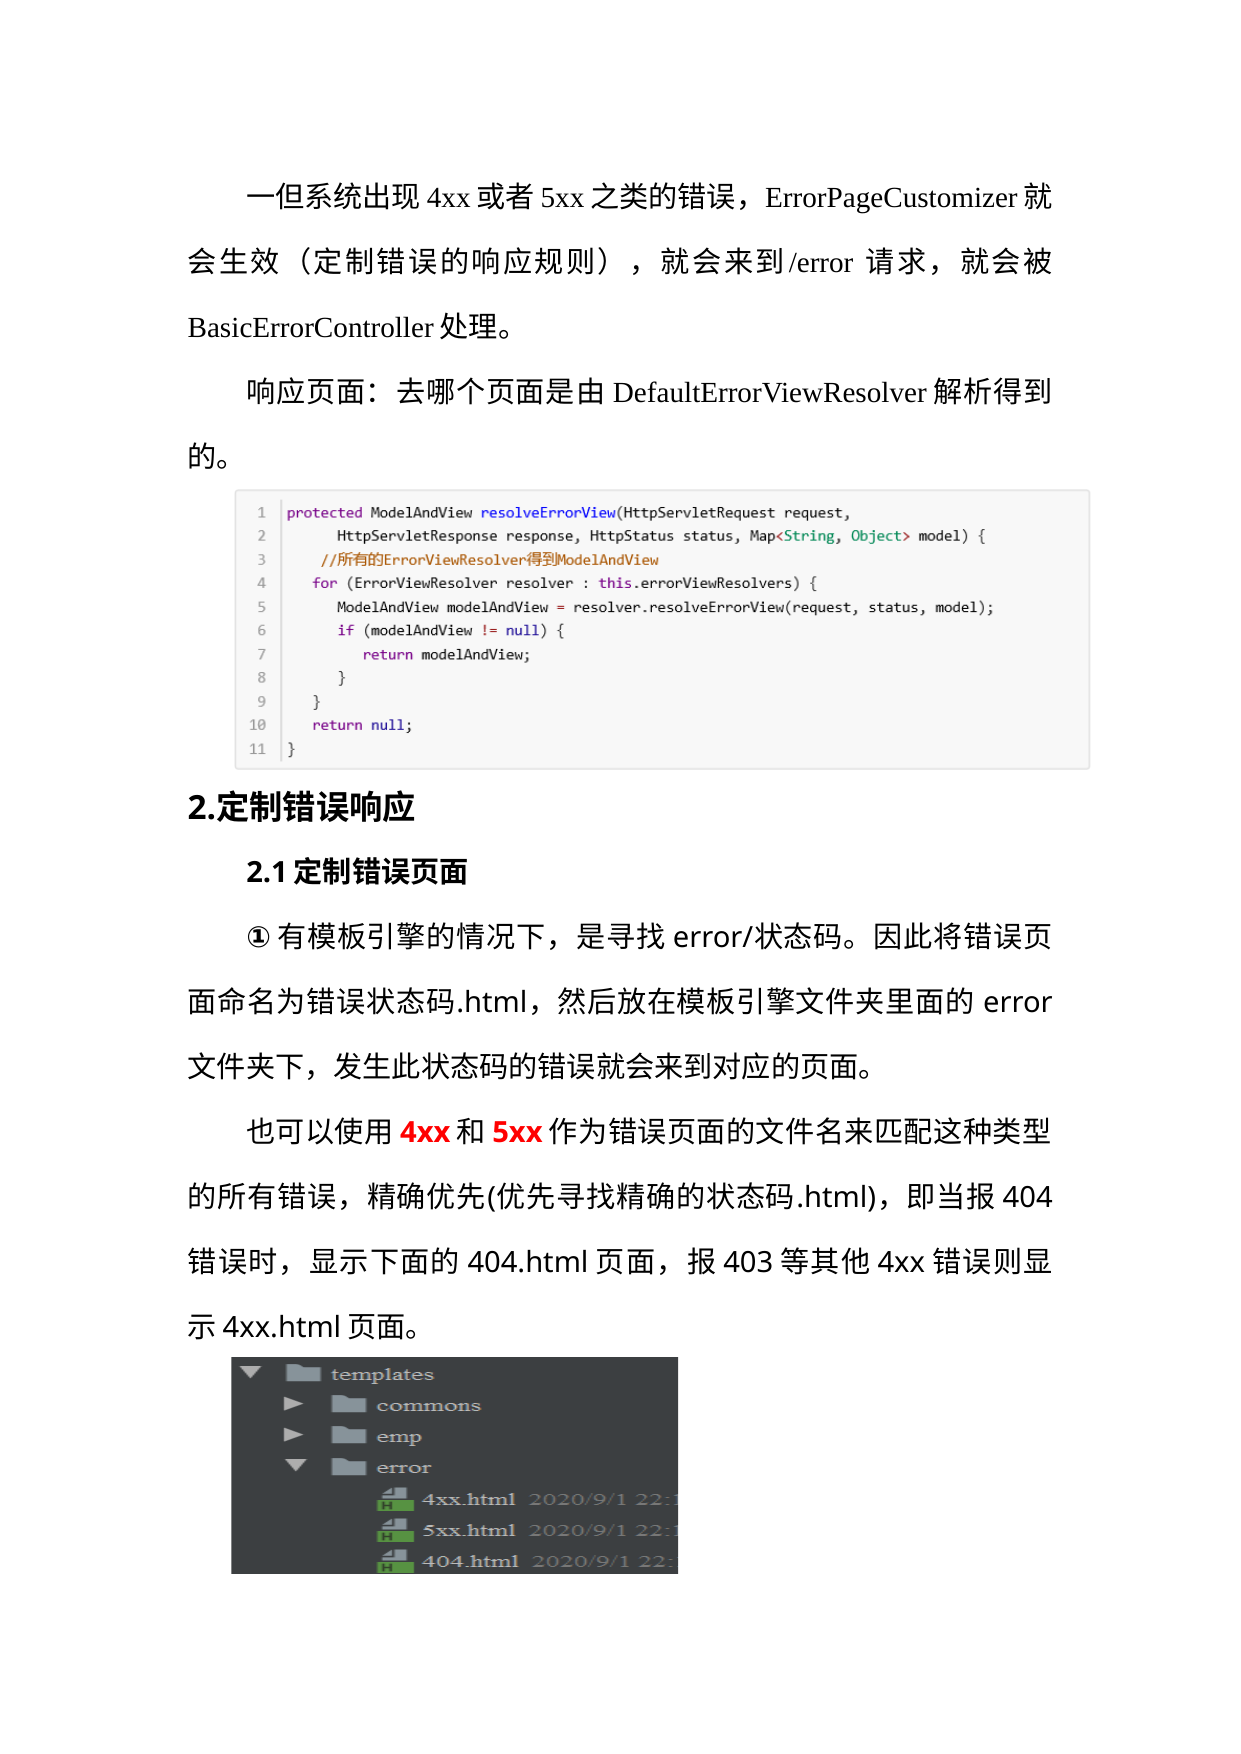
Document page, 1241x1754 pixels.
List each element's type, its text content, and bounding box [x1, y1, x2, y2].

text 响应页面：去哪个页面是由DefaultErrorViewResolver解析得到的。 [187, 357, 1053, 487]
text 也可以使用4xx和5xx作为错误页面的文件名来匹配这种类型的所有错误，精确优先(优先寻找精确的状态码.html)，即当报404错误时，显示下面的404.html页面，报403等其他4xx错误则显示4xx.html页面。 [187, 1098, 1053, 1358]
text ①有模板引擎的情况下，是寻找error/状态码。因此将错误页面命名为错误状态码.html，然后放在模板引擎文件夹里面的 error文件夹下，发生此状态码的错误就会来到对应的页面。 [187, 903, 1053, 1098]
subtitle 2.定制错误响应 [187, 773, 1053, 838]
picture [231, 487, 1097, 773]
subtitle 2.1定制错误页面 [187, 838, 1053, 903]
text 一但系统出现4xx或者5xx之类的错误，ErrorPageCustomizer就会生效（定制错误的响应规则），就会来到/error 请求，就会被BasicErrorController处理。 [187, 162, 1053, 357]
picture [231, 1357, 679, 1574]
